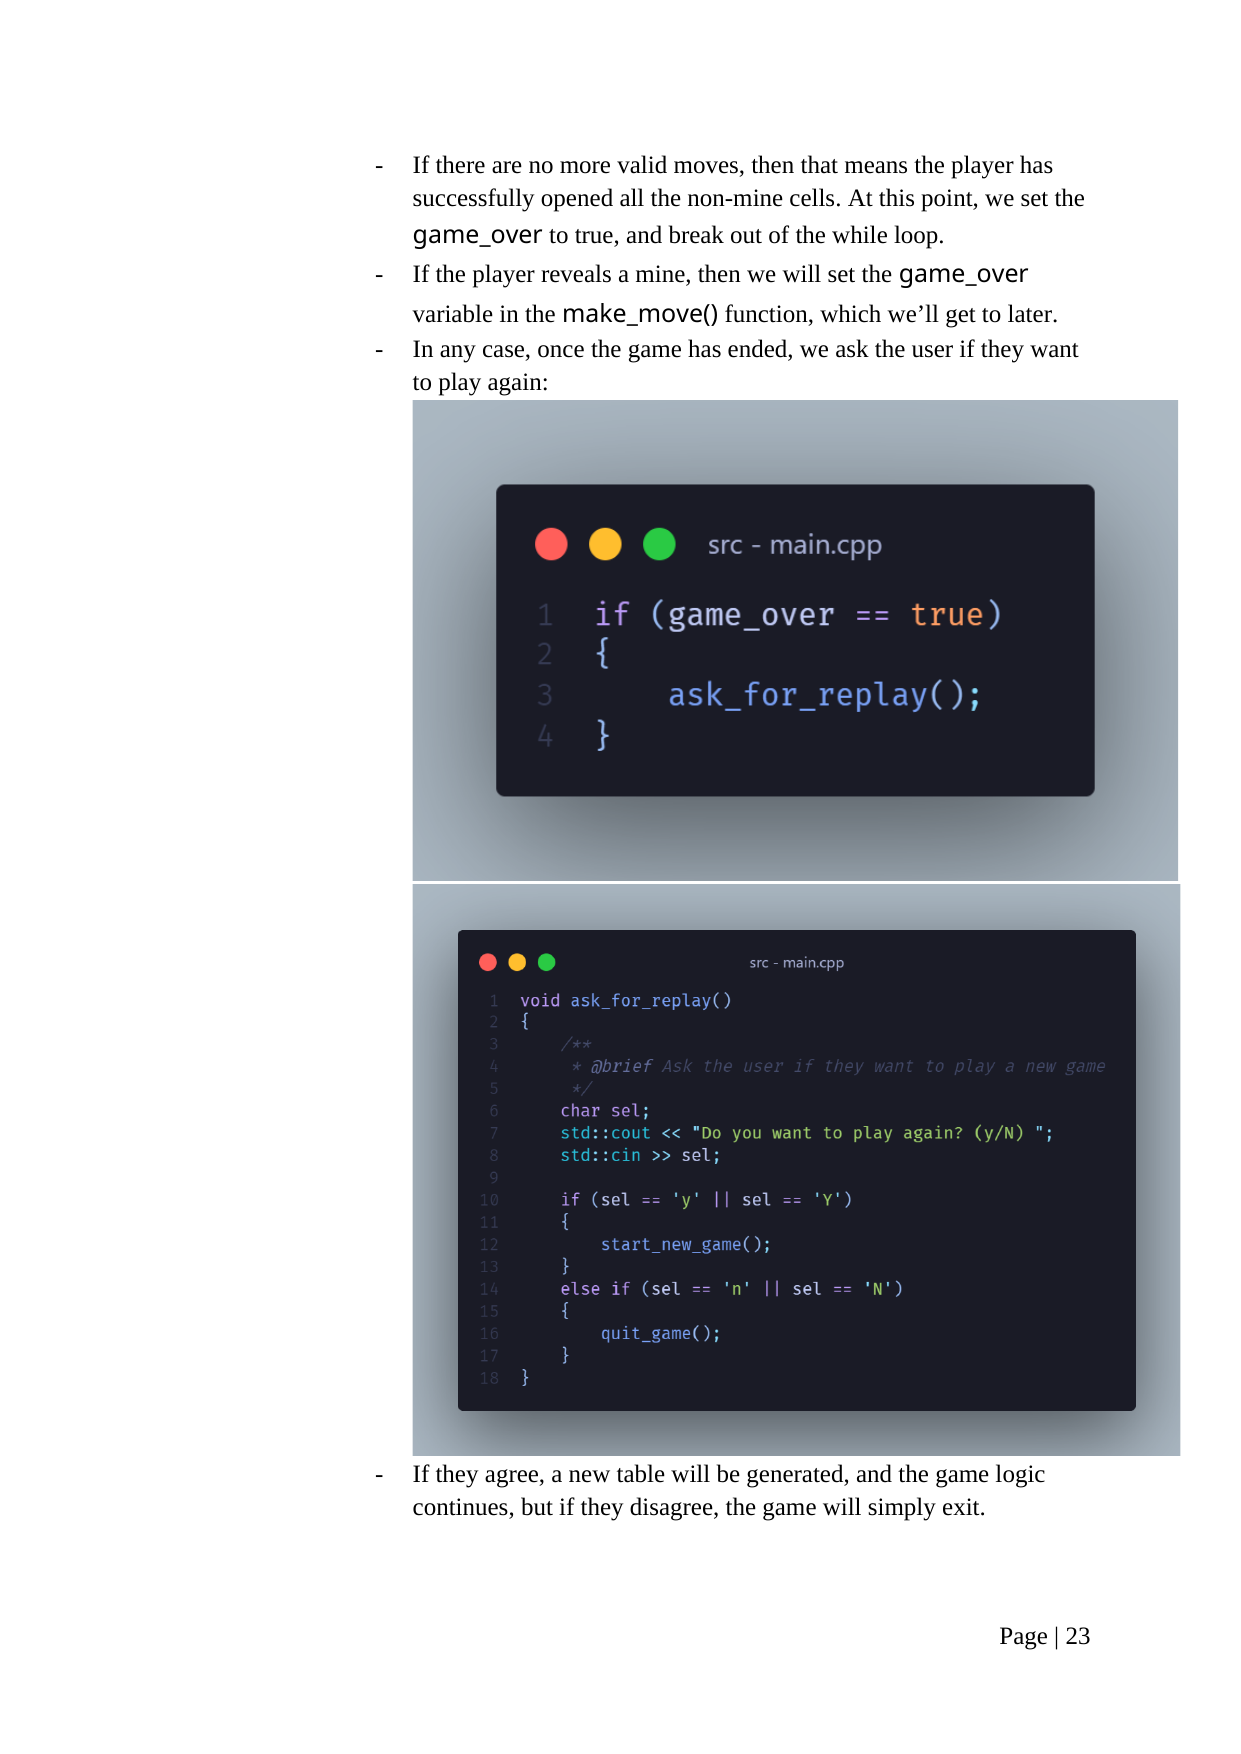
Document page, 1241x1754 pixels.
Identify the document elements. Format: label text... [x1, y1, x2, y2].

list If the player reveals a mine, then we will set the game_over variable in the make_move() function, which we’ll get to later. [375, 256, 1090, 329]
list If there are no more valid moves, then that means the player has successfully opened all the non-mine cells. At this point, we set the game_over to true, and break out of the while loop. [375, 150, 1090, 251]
picture [412, 400, 1179, 881]
picture [412, 884, 1181, 1456]
list If they agree, a new table will be generated, and the game logic continues, but if they disagree, the game will simply exit. [375, 1459, 1090, 1521]
